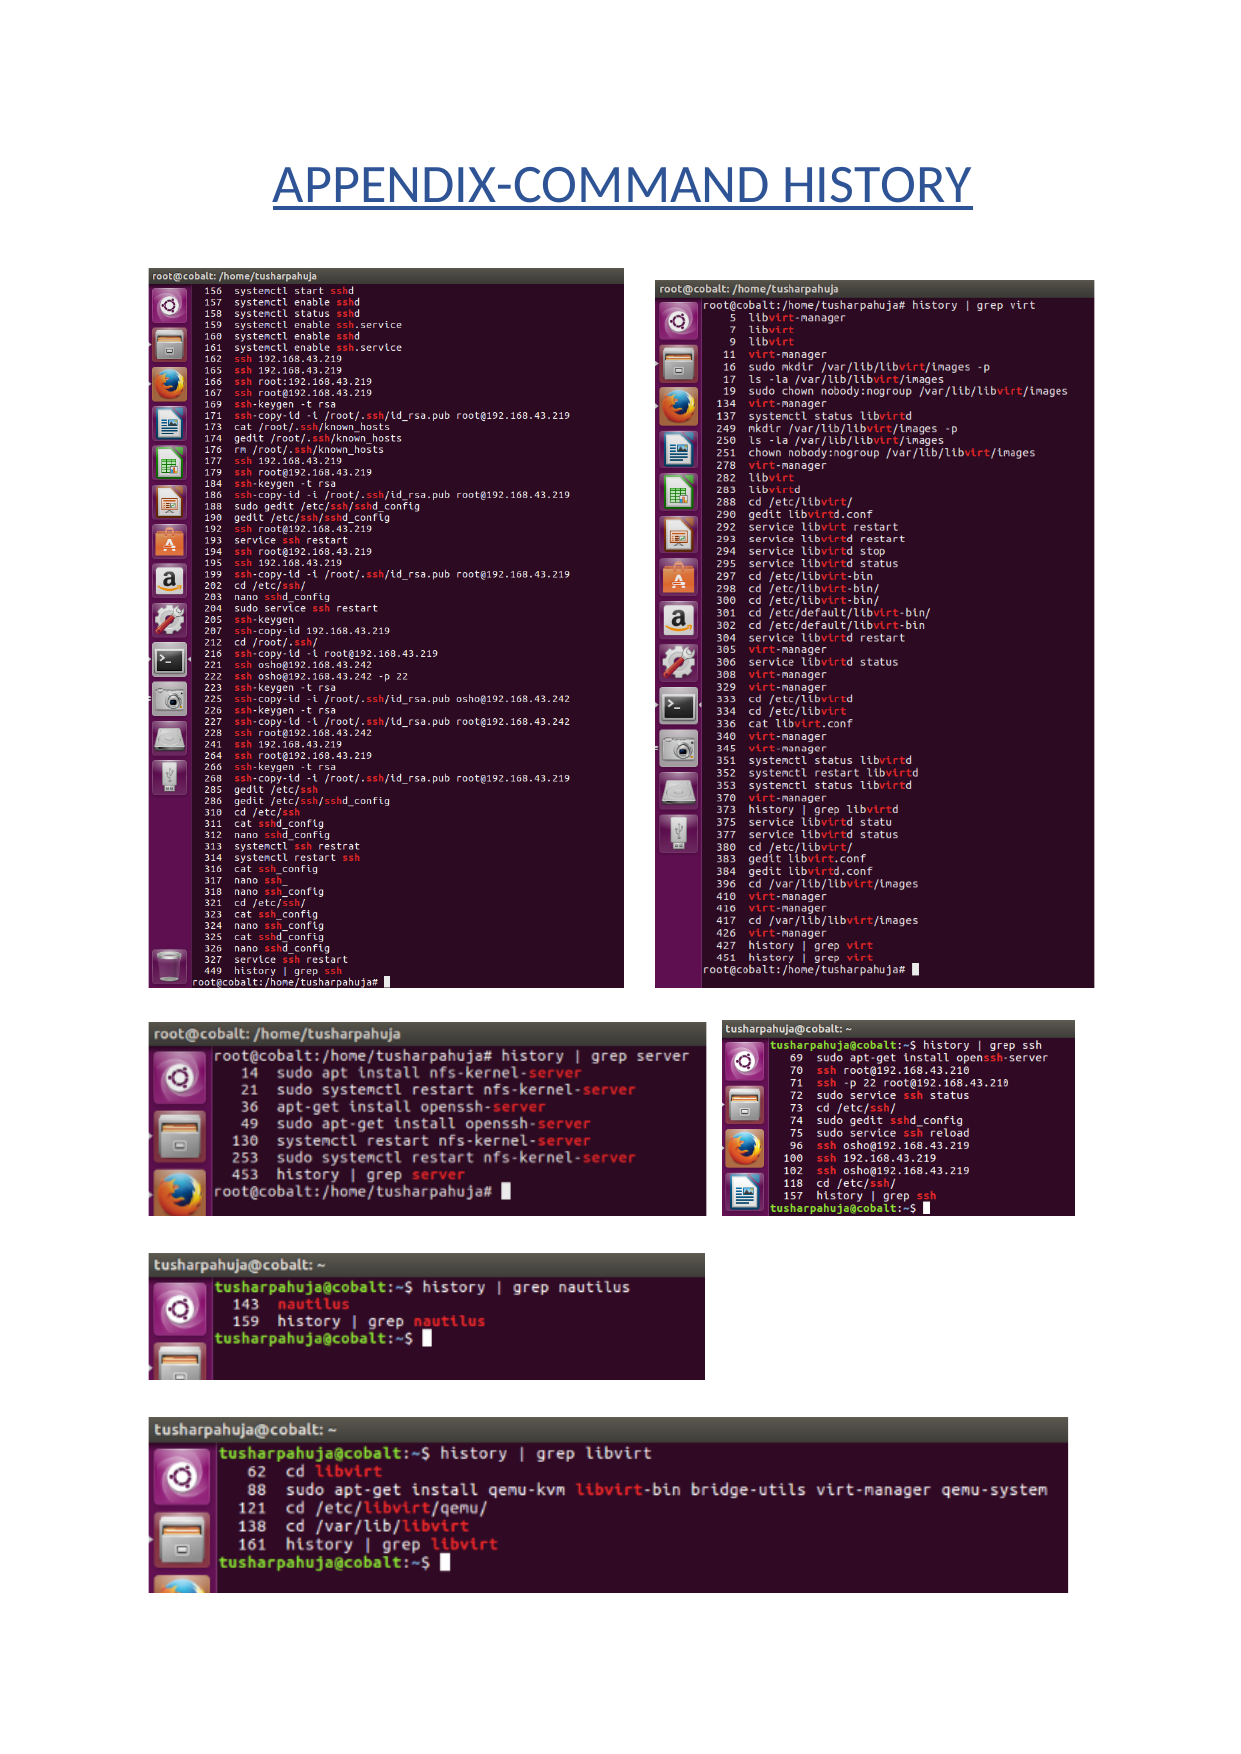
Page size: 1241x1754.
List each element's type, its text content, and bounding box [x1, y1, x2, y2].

picture [722, 1020, 1075, 1216]
picture [148, 268, 624, 988]
picture [148, 1022, 707, 1216]
picture [655, 280, 1095, 988]
text APPENDIX-COMMAND HISTORY [148, 150, 1097, 246]
picture [148, 1253, 705, 1380]
picture [148, 1417, 1069, 1593]
